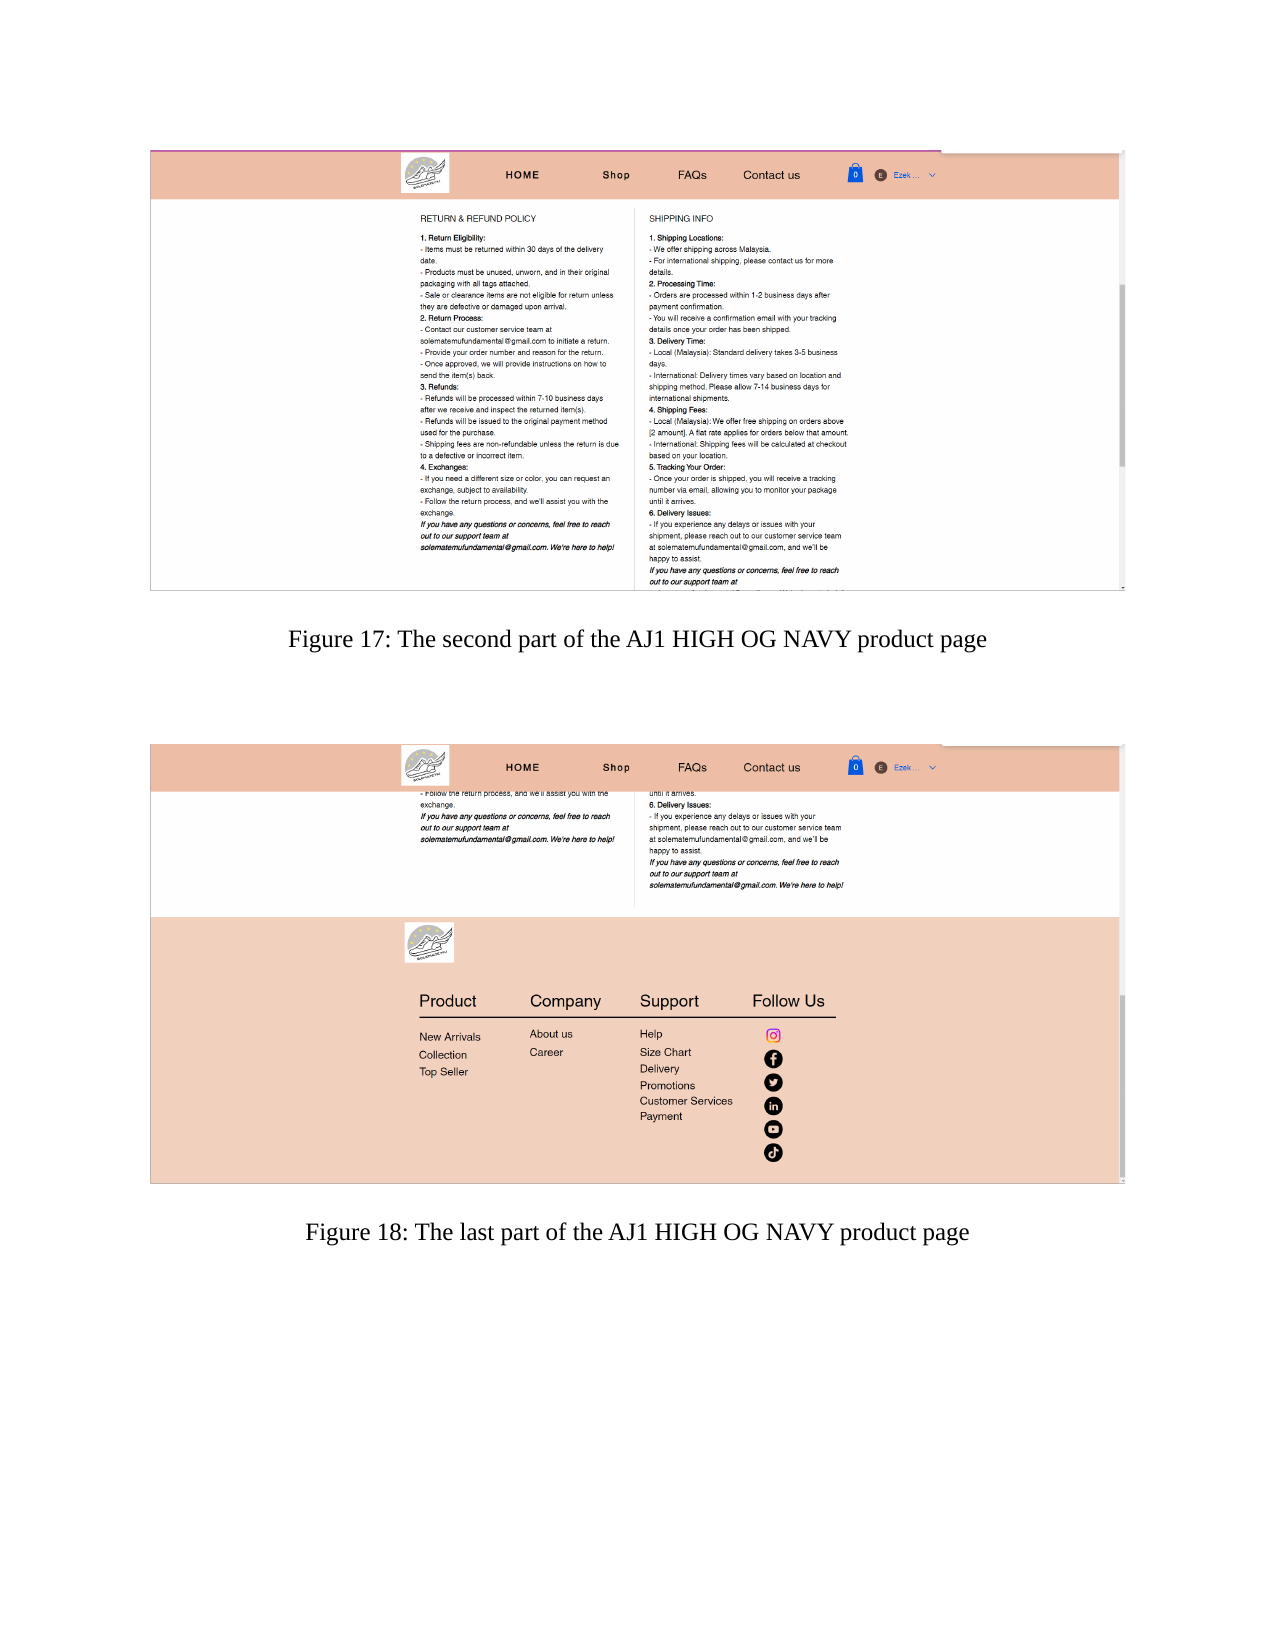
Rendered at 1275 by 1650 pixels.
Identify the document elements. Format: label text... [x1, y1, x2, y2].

picture [150, 744, 1125, 1184]
text Figure 17: The second part of the AJ1 HIGH OG NAVY product page [150, 624, 1125, 653]
text Figure 18: The last part of the AJ1 HIGH OG NAVY product page [150, 1217, 1125, 1246]
picture [150, 150, 1125, 591]
